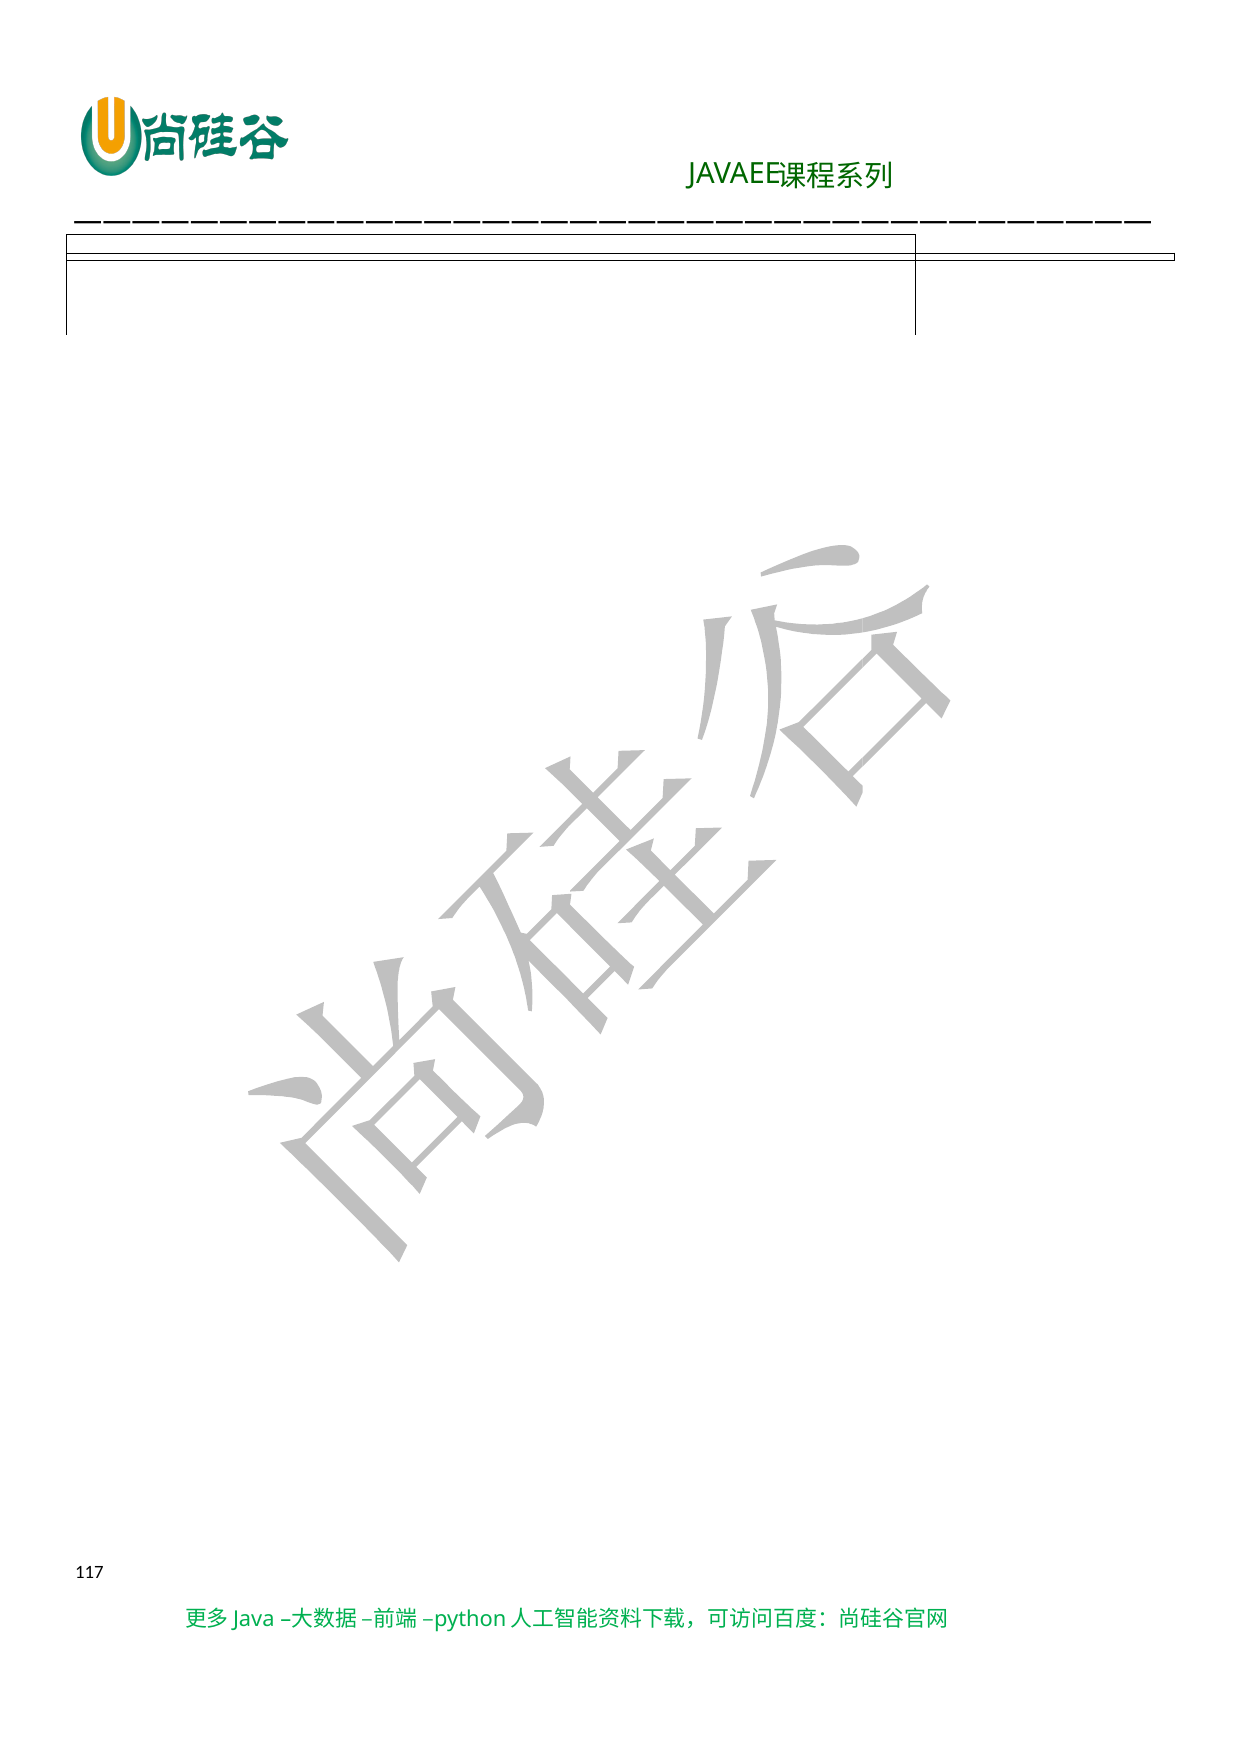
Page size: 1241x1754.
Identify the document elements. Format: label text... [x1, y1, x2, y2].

picture [72, 88, 294, 184]
